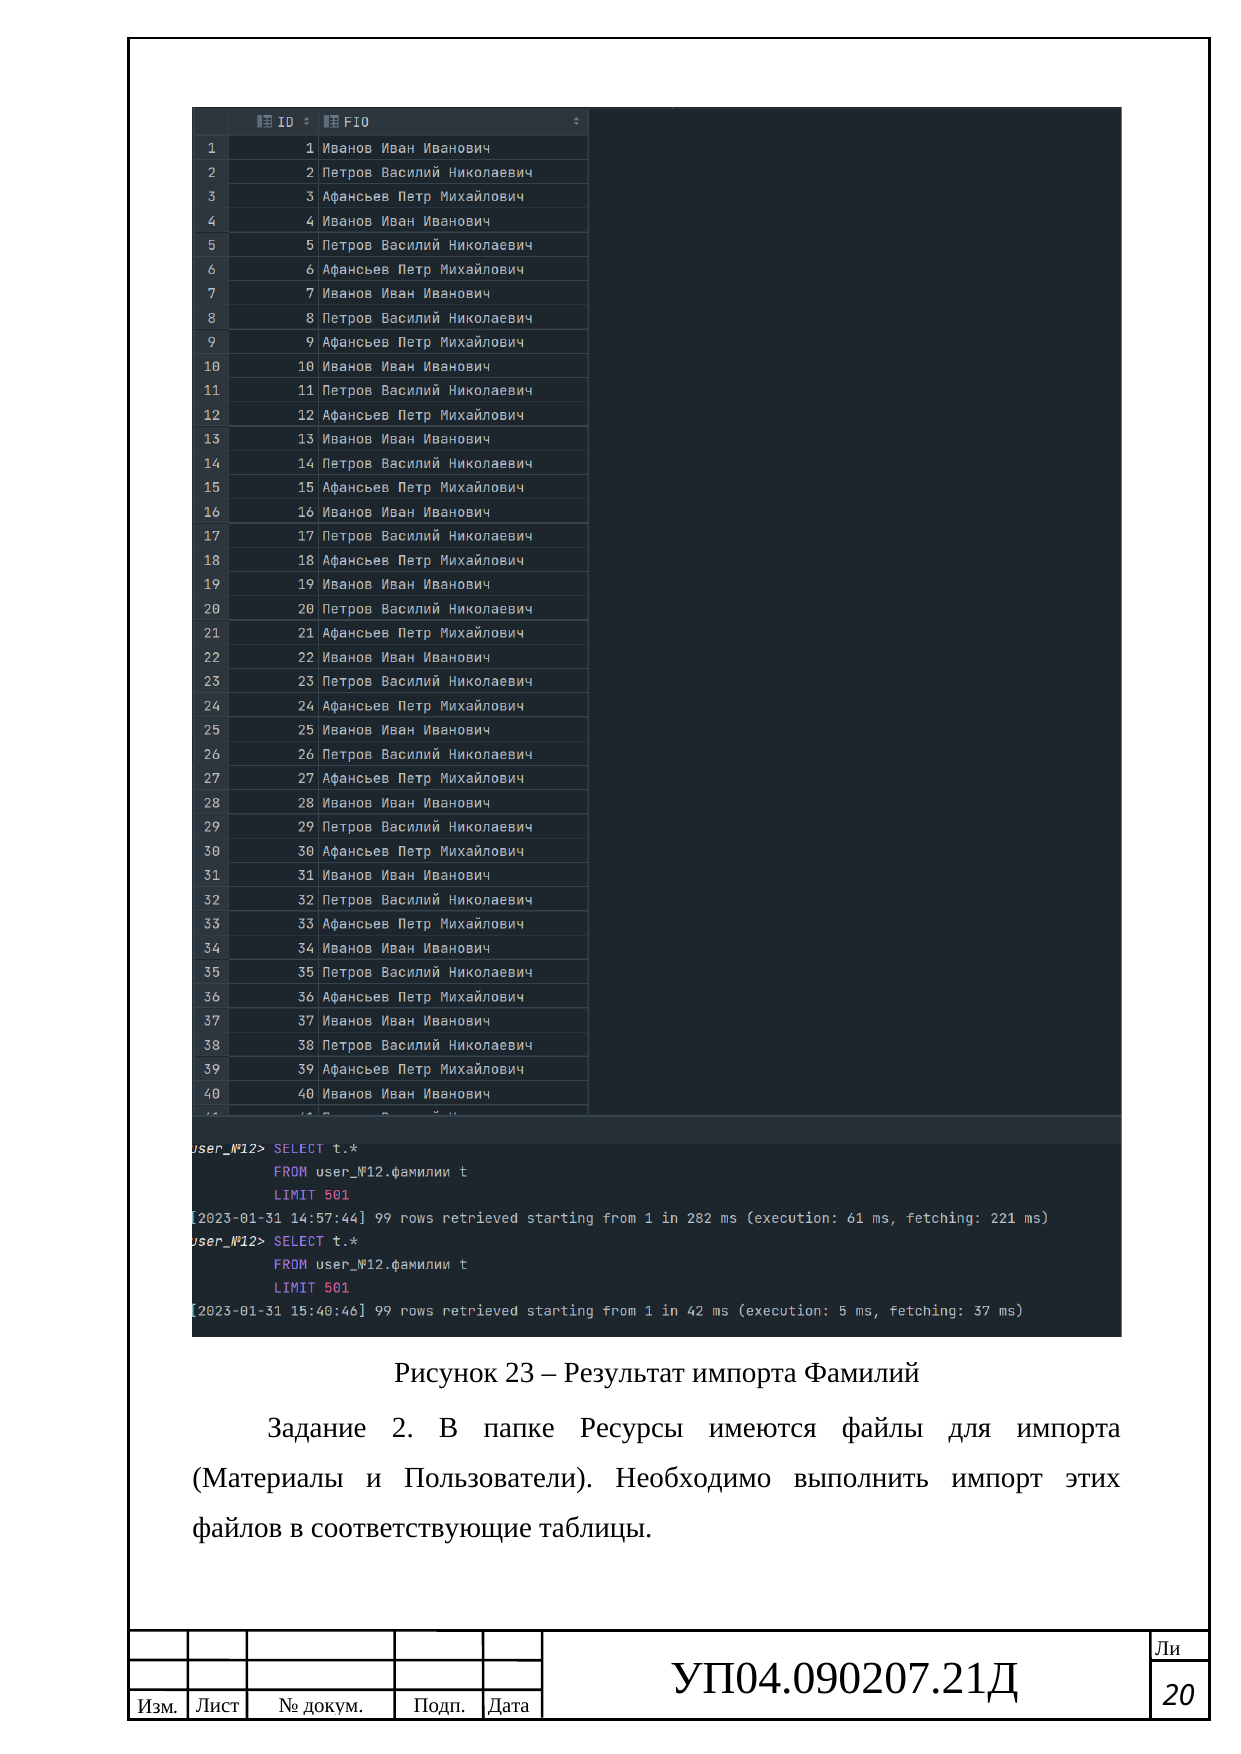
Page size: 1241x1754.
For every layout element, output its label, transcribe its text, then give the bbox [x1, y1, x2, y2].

text Рисунок 23 – Результат импорта Фамилий [192, 1356, 1122, 1389]
text Задание 2. В папке Ресурсы имеются файлы для импорта (Материалы и Пользователи). Необходимо выполнить импорт этих файлов в соответствующие таблицы. [192, 1410, 1122, 1544]
picture [192, 107, 1122, 1337]
